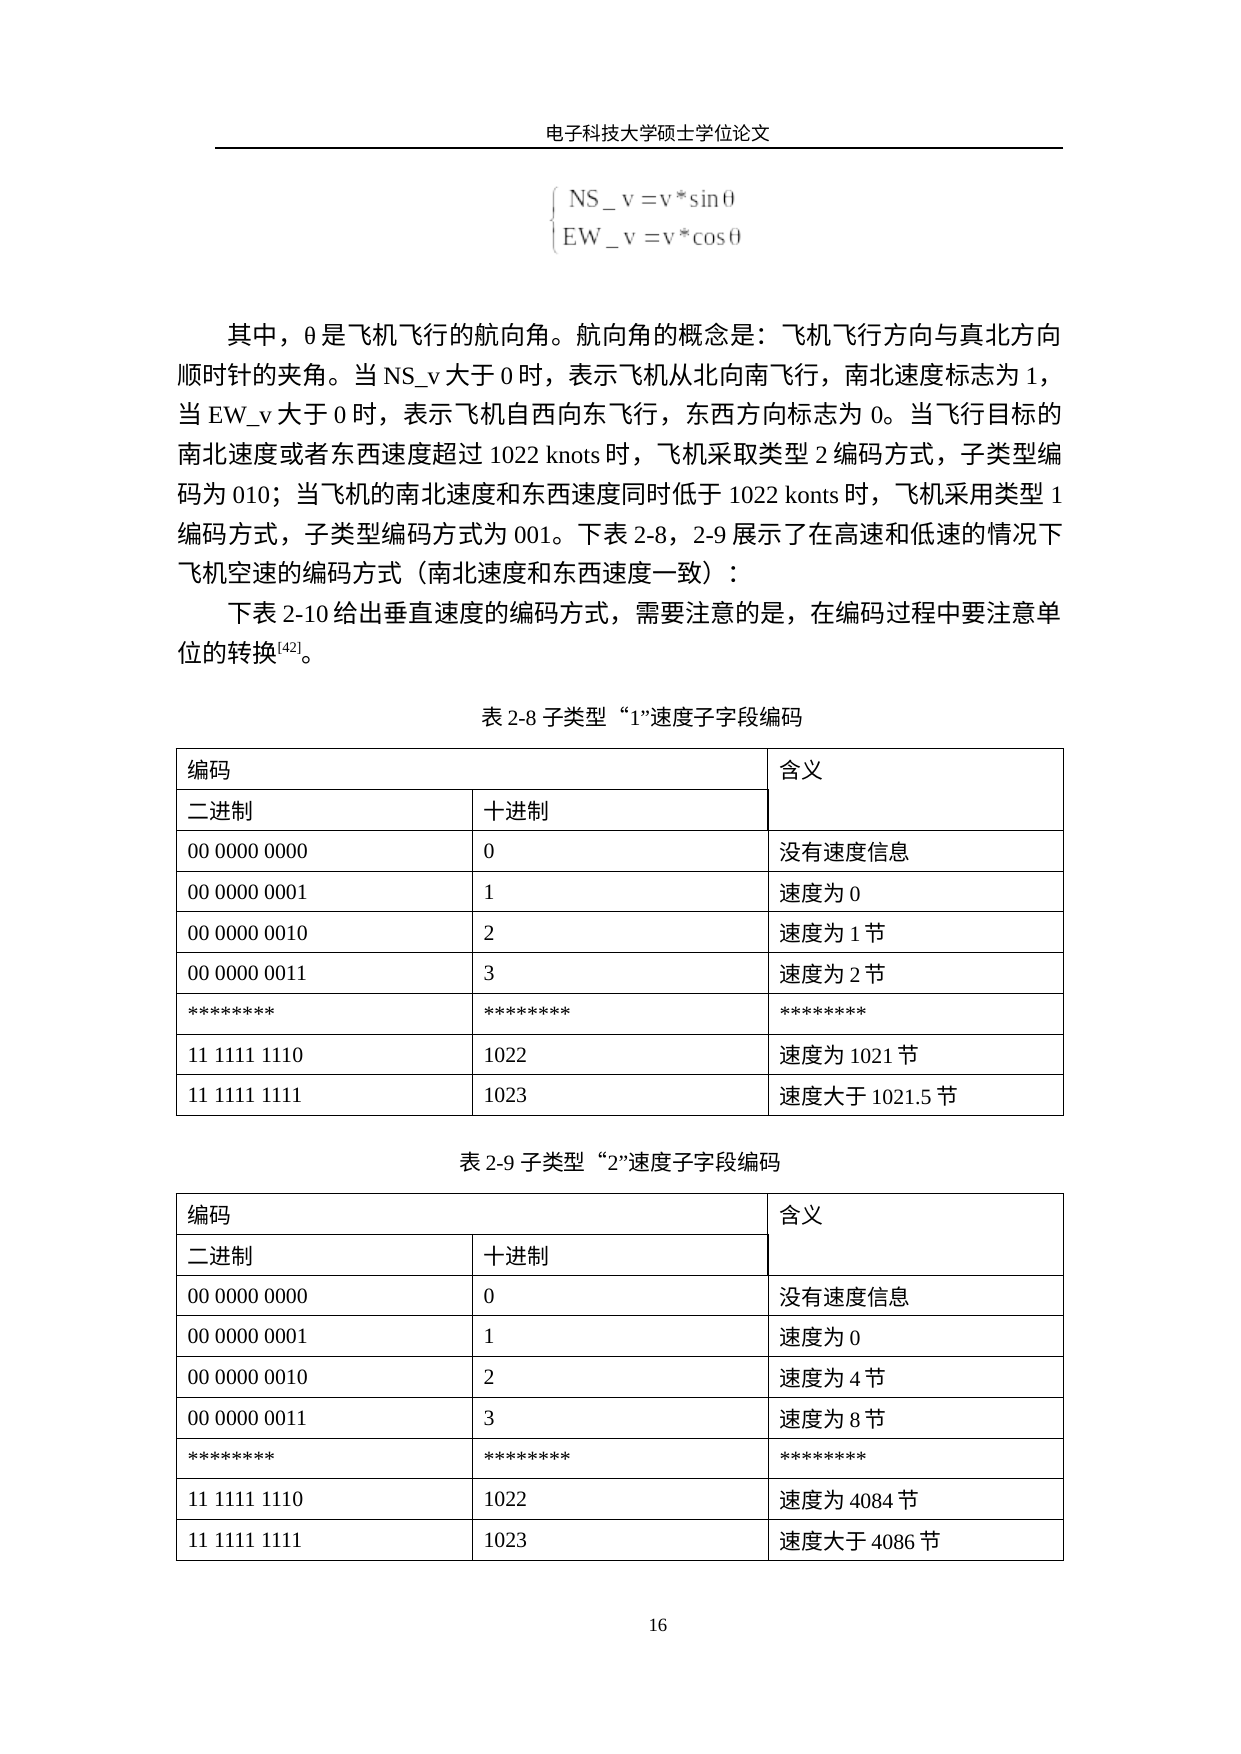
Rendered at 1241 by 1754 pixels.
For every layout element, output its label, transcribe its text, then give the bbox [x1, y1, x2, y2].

text 表2-9 子类型“2”速度子字段编码 [177, 1141, 1063, 1181]
table_cell ******** [177, 994, 472, 1033]
table_cell 速度为2节 [769, 953, 1063, 993]
table_cell ******** [177, 1439, 472, 1478]
table_cell 速度为8节 [769, 1398, 1063, 1437]
table_cell ******** [473, 1439, 768, 1478]
table_cell 0 [473, 831, 768, 871]
table_cell 速度大于4086节 [769, 1520, 1063, 1560]
table_cell 11 1111 1110 [177, 1035, 472, 1074]
table_cell 1023 [473, 1075, 768, 1115]
table_cell 速度为0 [769, 1316, 1063, 1356]
table_cell 11 1111 1111 [177, 1075, 472, 1115]
table_header 含义 [768, 1194, 1063, 1274]
table_cell 3 [473, 953, 768, 993]
table_cell 1022 [473, 1035, 768, 1074]
table_cell 速度为1021节 [769, 1035, 1063, 1074]
table_cell 1 [473, 1316, 768, 1356]
table_cell 速度大于1021.5节 [769, 1075, 1063, 1115]
table_cell 没有速度信息 [769, 831, 1063, 871]
table_cell 二进制 [177, 790, 472, 830]
table_cell 1 [473, 872, 768, 911]
table_cell 2 [473, 912, 768, 952]
table_cell 11 1111 1110 [177, 1479, 472, 1519]
table_cell 00 0000 0011 [177, 953, 472, 993]
table_cell 00 0000 0010 [177, 1357, 472, 1397]
table_cell 3 [473, 1398, 768, 1437]
table_cell 00 0000 0000 [177, 831, 472, 871]
table_header 含义 [768, 749, 1063, 830]
table_cell 速度为4节 [769, 1357, 1063, 1397]
table_cell 速度为4084节 [769, 1479, 1063, 1519]
table_header 编码 [177, 1194, 767, 1234]
table_cell 十进制 [473, 1235, 767, 1274]
table_cell 1022 [473, 1479, 768, 1519]
table_cell ******** [769, 994, 1063, 1033]
table_cell 十进制 [473, 790, 767, 830]
table_cell 00 0000 0010 [177, 912, 472, 952]
table_cell ******** [473, 994, 768, 1033]
text 其中，θ是飞机飞行的航向角。航向角的概念是：飞机飞行方向与真北方向顺时针的夹角。当NS_v大于0时，表示飞机从北向南飞行，南北速度标志为1，当EW_v大于0时，表示飞机自西向东飞行，东西方向标志为0。当飞行目标的南北速度或者东西速度超过1022 knots时，飞机采取类型2编码方式，子类型编码为010；当飞机的南北速度和东西速度同时低于1022 konts时，飞机采用类型1编码方式，子类型编码方式为001。下表2-8，2-9展示了在高速和低速的情况下飞机空速的编码方式（南北速度和东西速度一致）： [177, 314, 1063, 592]
table_cell ******** [769, 1439, 1063, 1478]
table_cell 00 0000 0001 [177, 872, 472, 911]
table_cell 速度为1节 [769, 912, 1063, 952]
table_cell 速度为0 [769, 872, 1063, 911]
table_cell 0 [473, 1276, 768, 1315]
table_cell 00 0000 0011 [177, 1398, 472, 1437]
table_header 编码 [177, 749, 767, 789]
text 下表2-10给出垂直速度的编码方式，需要注意的是，在编码过程中要注意单位的转换[42]。 [177, 592, 1063, 671]
table_cell 1023 [473, 1520, 768, 1560]
table_cell 2 [473, 1357, 768, 1397]
table_cell 二进制 [177, 1235, 472, 1274]
table_cell 没有速度信息 [769, 1276, 1063, 1315]
table_cell 11 1111 1111 [177, 1520, 472, 1560]
text 表2-8 子类型“1”速度子字段编码 [177, 696, 1063, 736]
table_cell 00 0000 0000 [177, 1276, 472, 1315]
table_cell 00 0000 0001 [177, 1316, 472, 1356]
